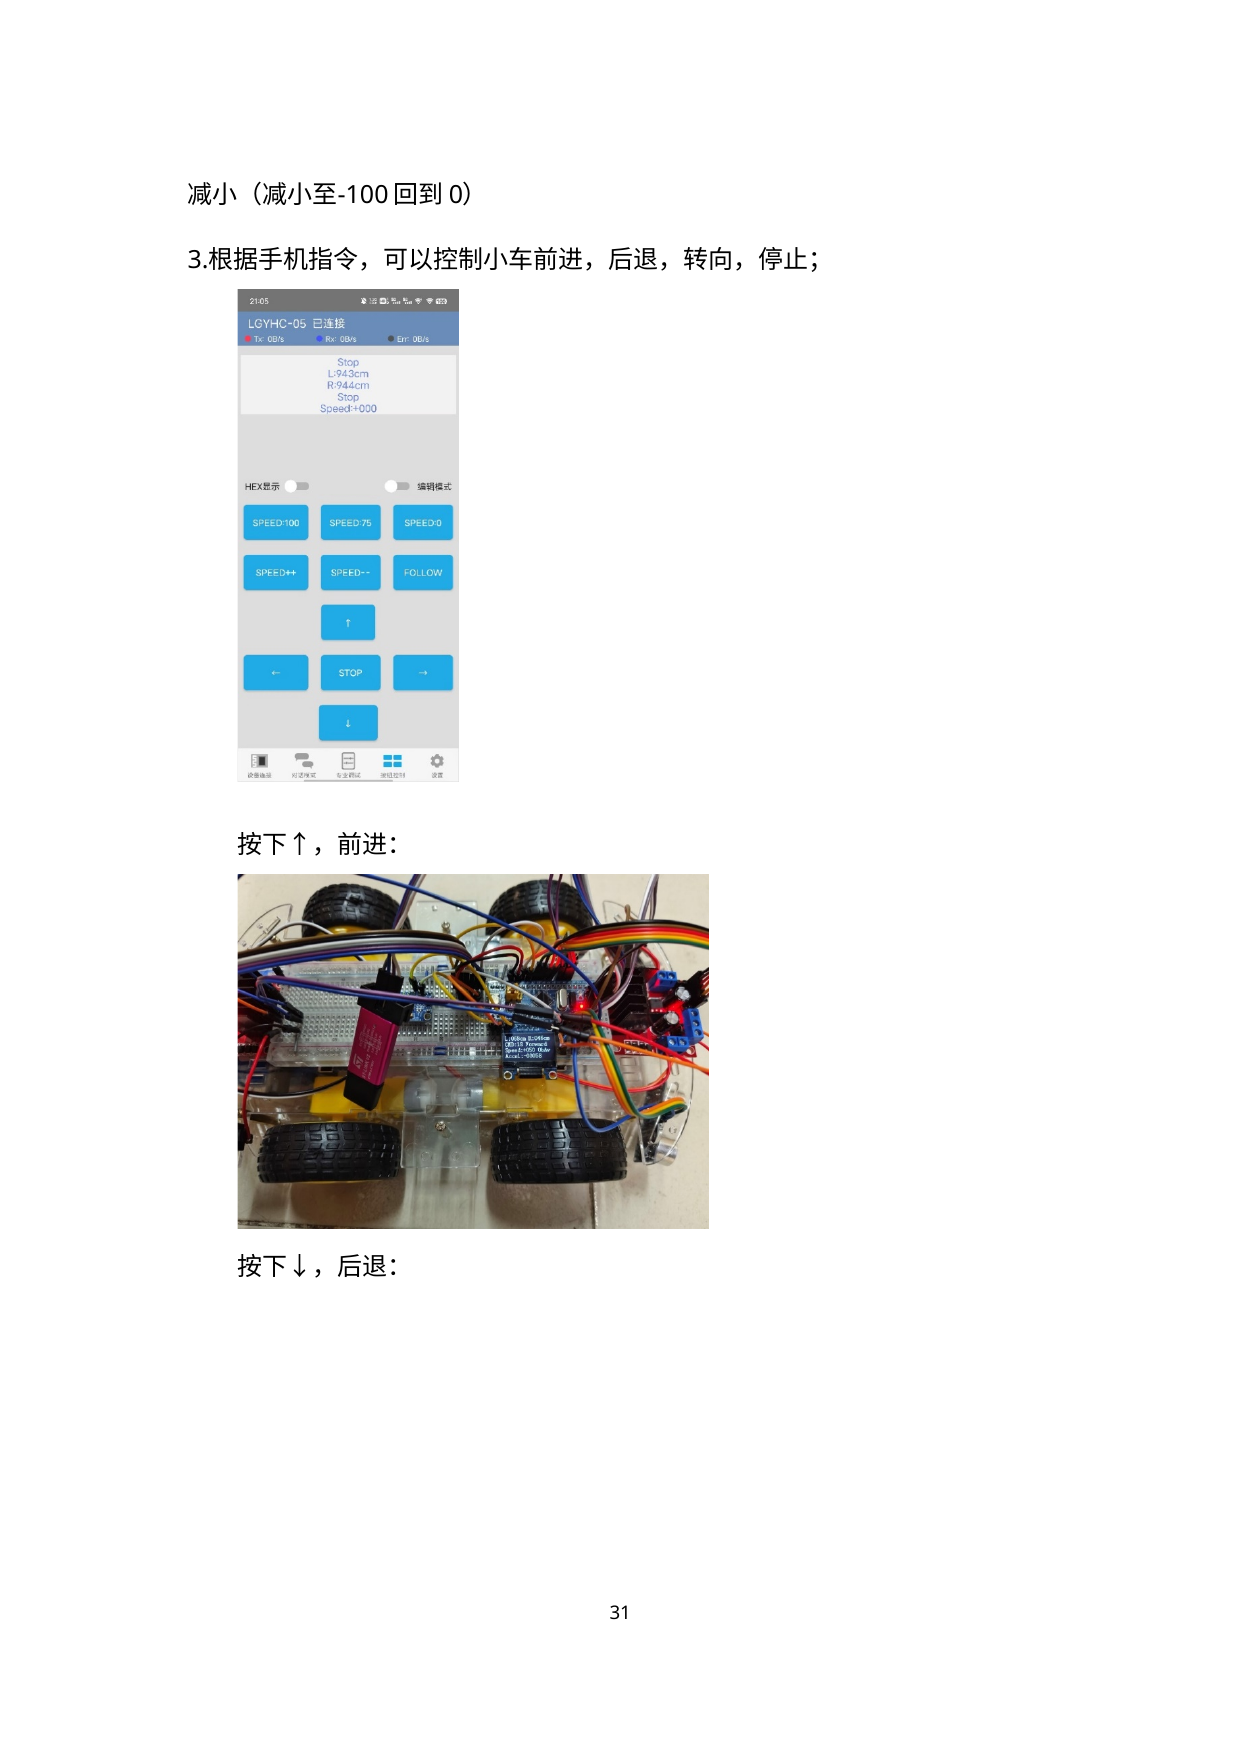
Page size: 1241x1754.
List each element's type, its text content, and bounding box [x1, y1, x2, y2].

picture [237, 289, 459, 782]
picture [237, 874, 709, 1229]
text 按下↑，前进： [187, 810, 1053, 875]
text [187, 160, 1053, 225]
text 按下↓，后退： [187, 1232, 1053, 1297]
text 3.根据手机指令，可以控制小车前进，后退，转向，停止； [187, 225, 1053, 290]
